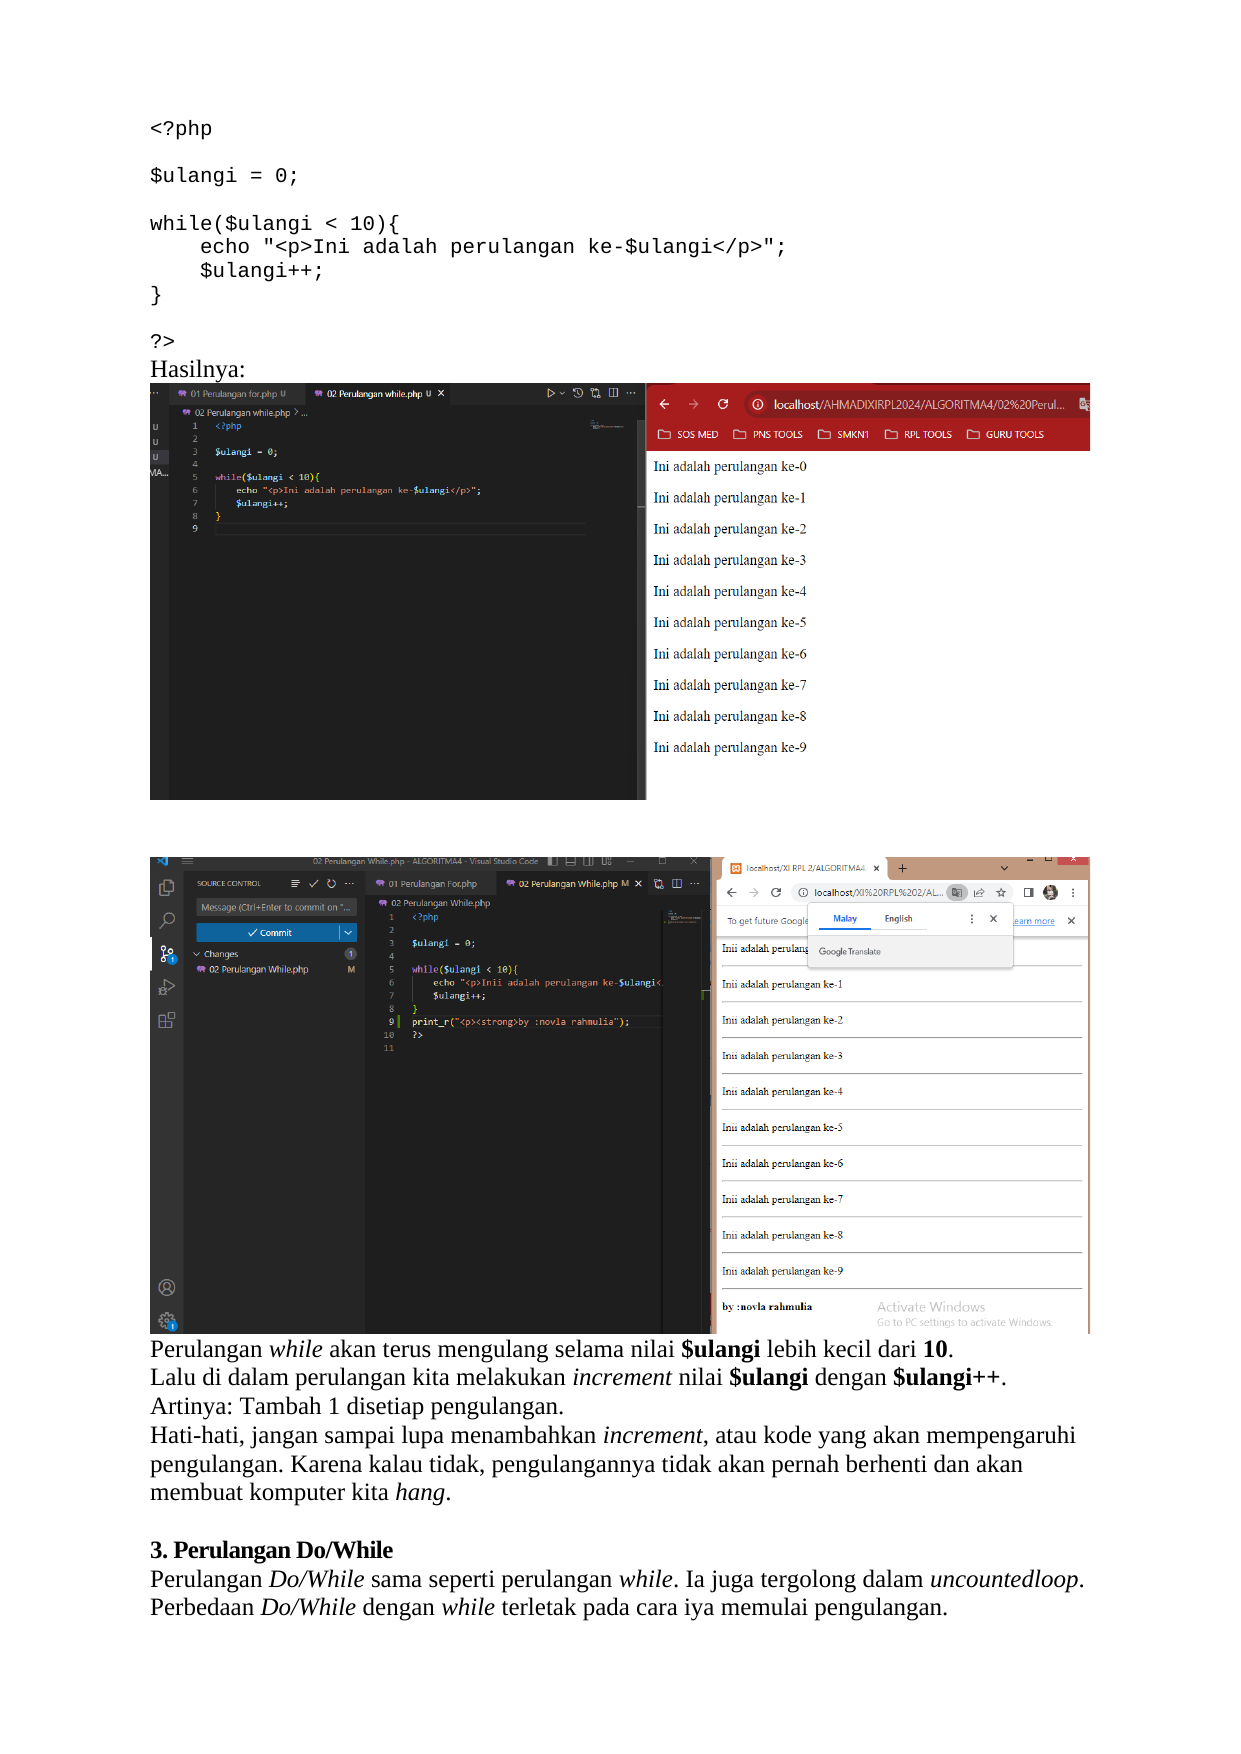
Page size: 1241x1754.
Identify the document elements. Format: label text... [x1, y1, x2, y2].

text } [150, 284, 1090, 307]
picture [150, 857, 1091, 1334]
text $ulangi++; [150, 260, 1090, 284]
subtitle 3. Perulangan Do/While [150, 1535, 1090, 1564]
text Hati-hati, jangan sampai lupa menambahkan increment, atau kode yang akan mempengaruhi pengulangan. Karena kalau tidak, pengulangannya tidak akan pernah berhenti dan akan membuat komputer kita hang. [150, 1420, 1090, 1506]
text while($ulangi < 10){ [150, 213, 1090, 236]
text <?php [150, 118, 1090, 142]
text echo "<p>Ini adalah perulangan ke-$ulangi</p>"; [150, 236, 1090, 260]
text Perulangan while akan terus mengulang selama nilai $ulangi lebih kecil dari 10. [150, 1334, 1090, 1362]
text Hasilnya: [150, 354, 1090, 383]
text Perbedaan Do/While dengan while terletak pada cara iya memulai pengulangan. [150, 1592, 1090, 1621]
text $ulangi = 0; [150, 165, 1090, 189]
picture [150, 383, 1091, 800]
text ?> [150, 331, 1090, 354]
text Perulangan Do/While sama seperti perulangan while. Ia juga tergolong dalam uncountedloop. [150, 1564, 1090, 1592]
text Lalu di dalam perulangan kita melakukan increment nilai $ulangi dengan $ulangi++. Artinya: Tambah 1 disetiap pengulangan. [150, 1362, 1090, 1420]
